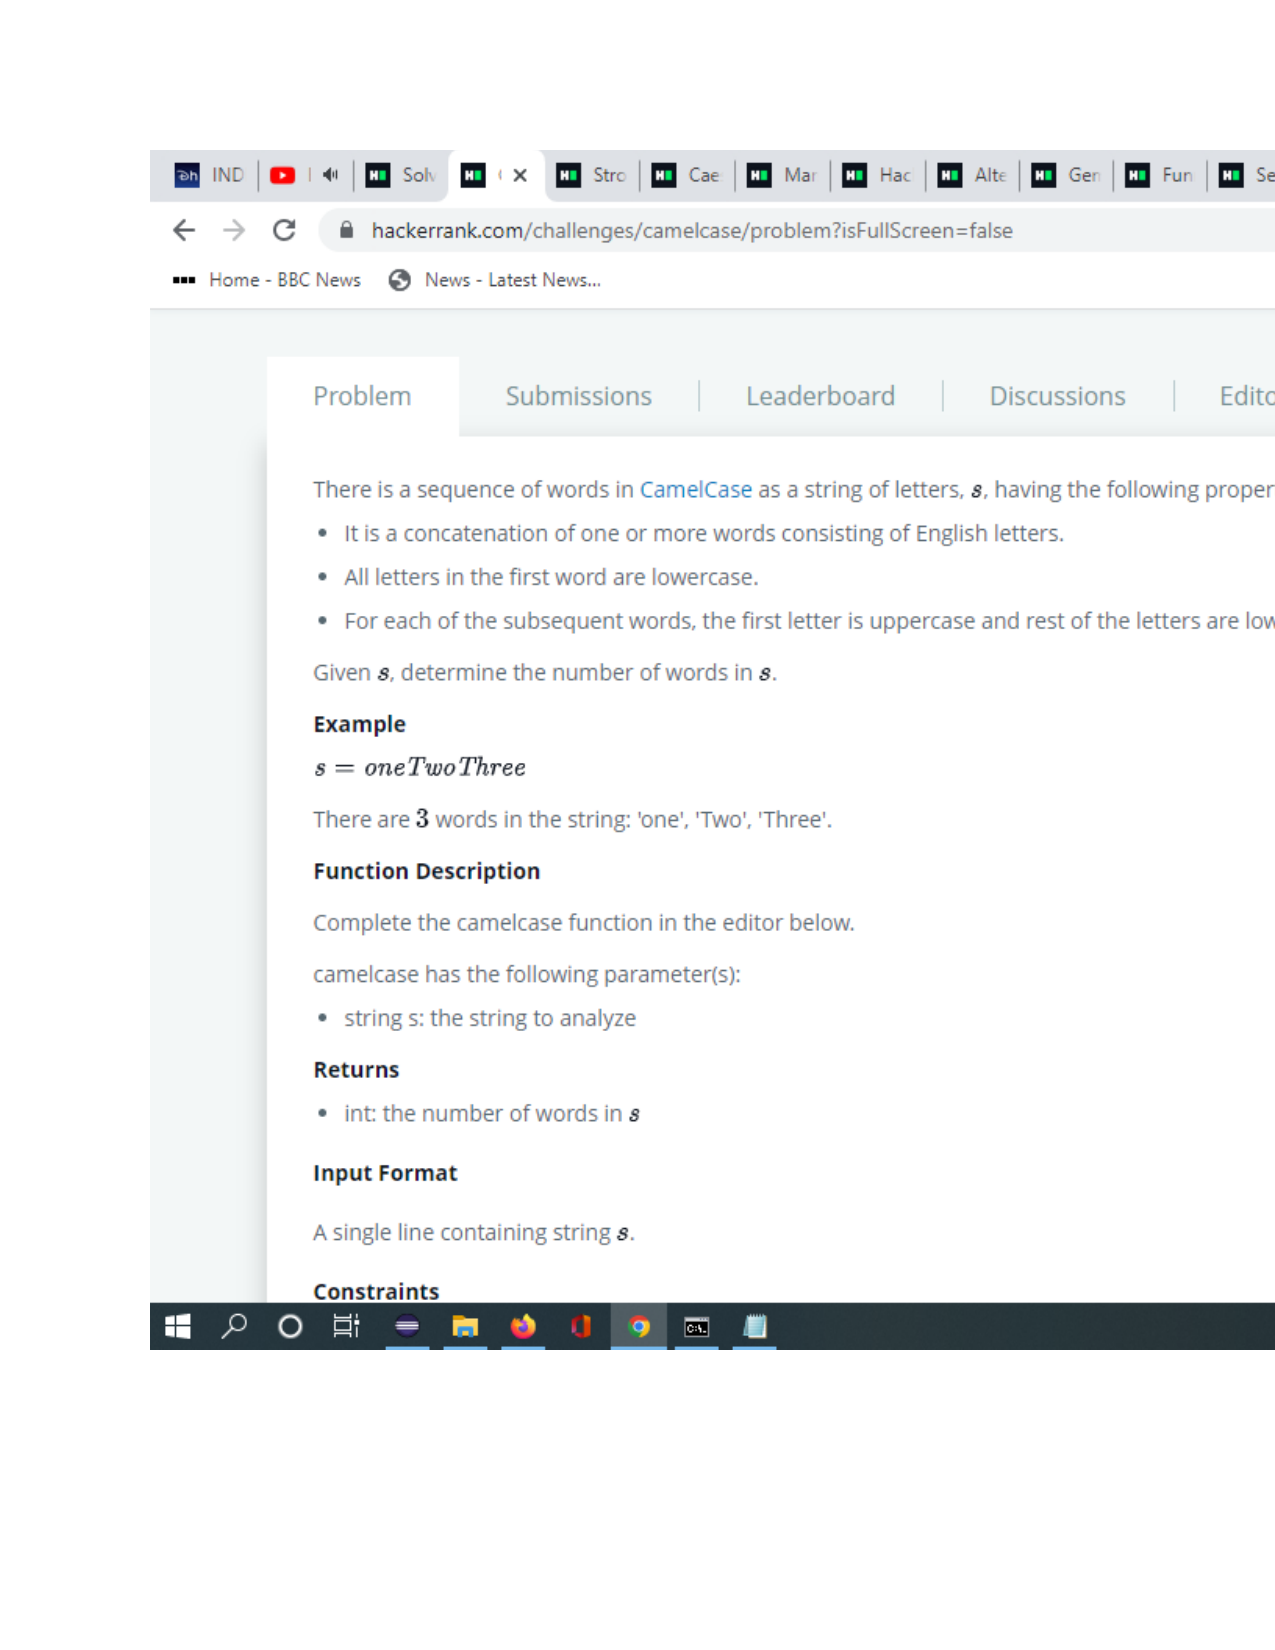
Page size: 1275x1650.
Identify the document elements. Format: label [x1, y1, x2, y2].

picture [150, 150, 1275, 1350]
